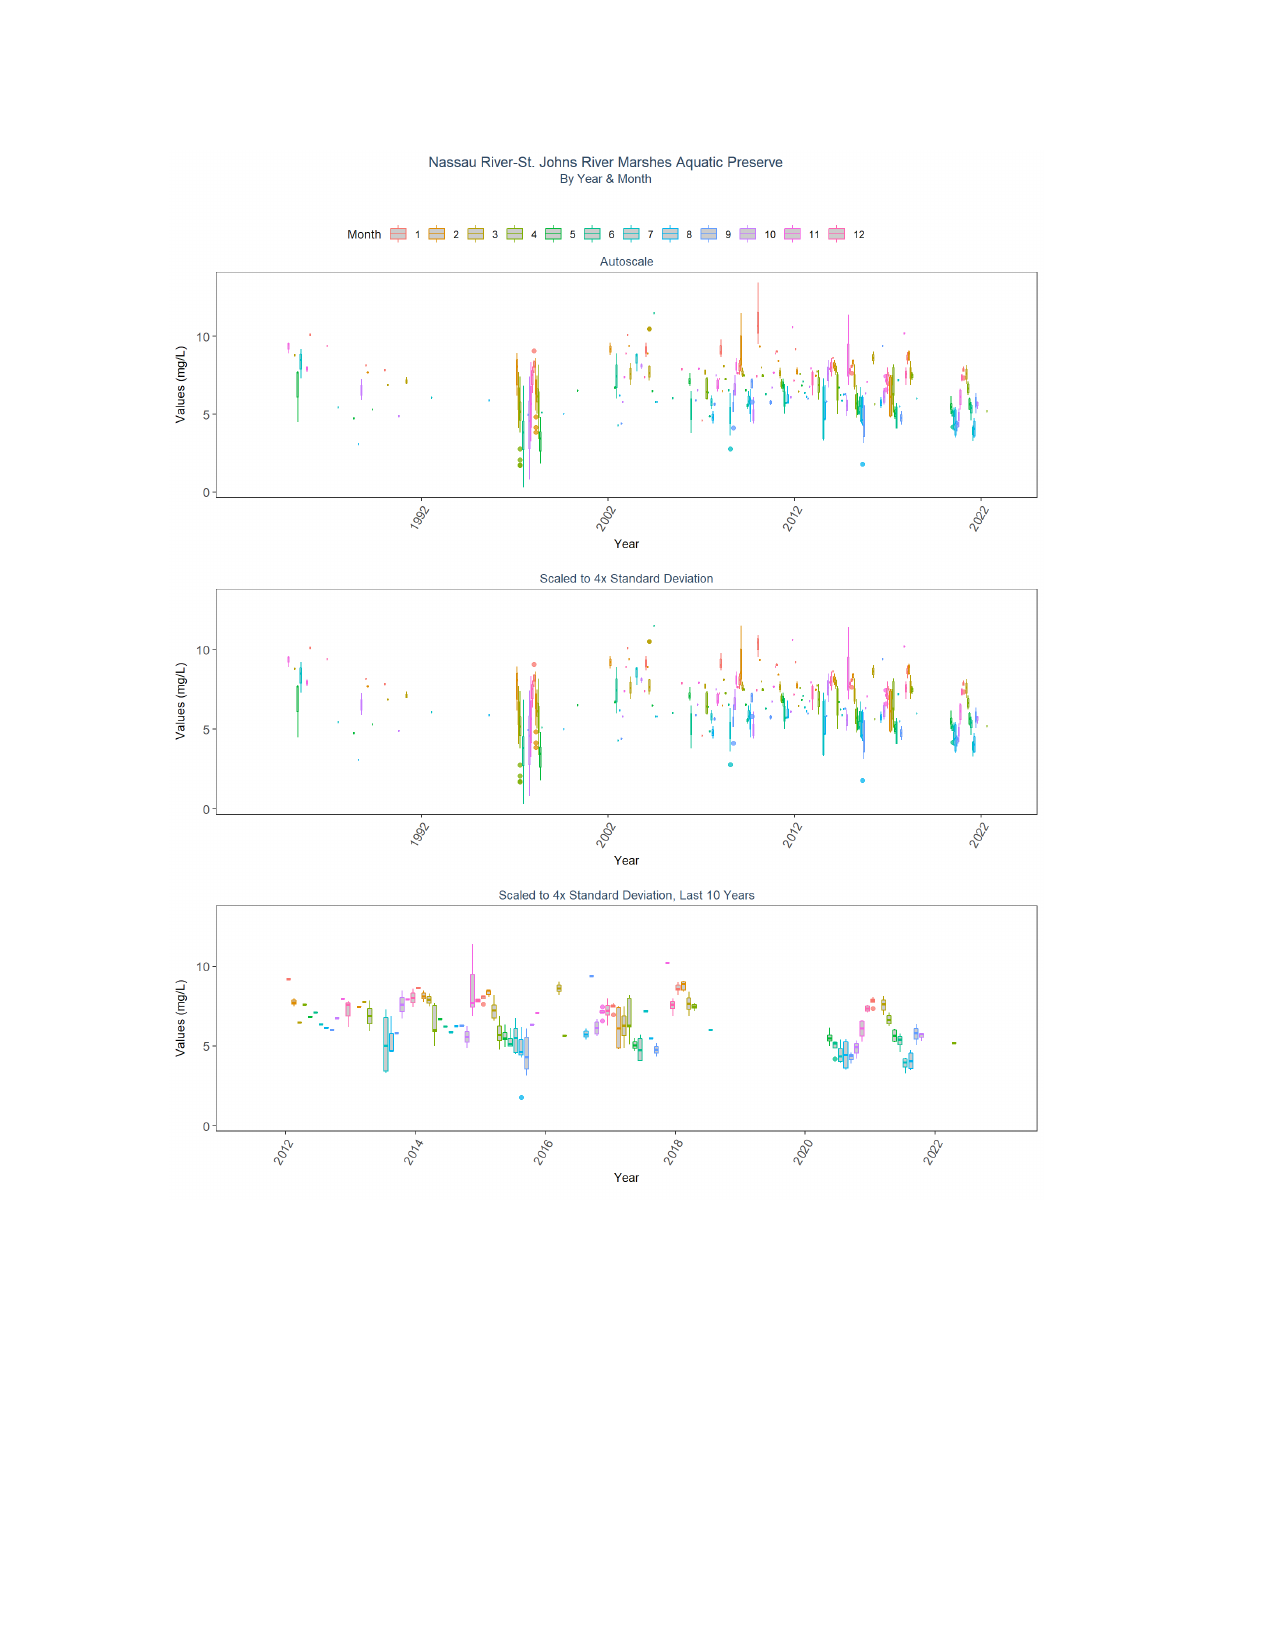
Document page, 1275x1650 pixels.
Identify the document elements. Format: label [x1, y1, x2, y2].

picture [168, 150, 1044, 1200]
